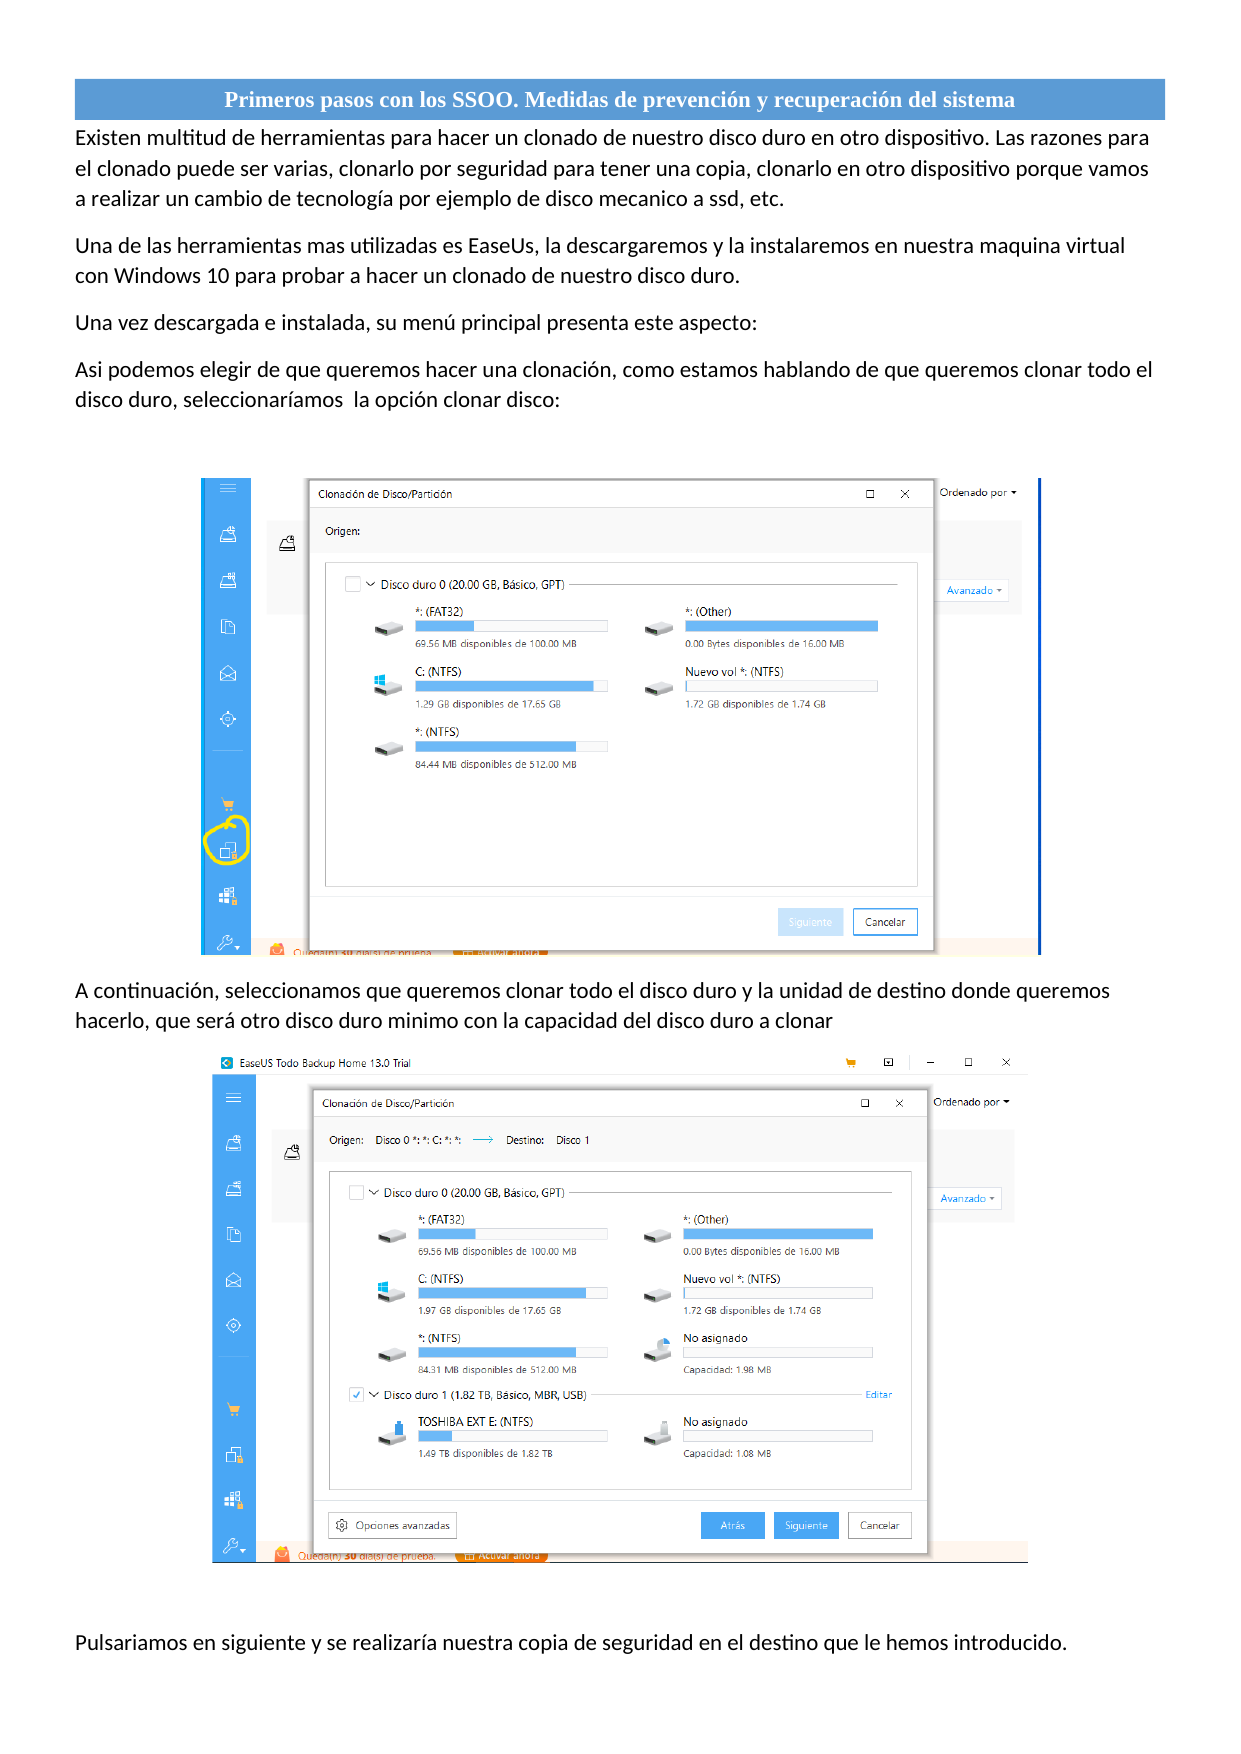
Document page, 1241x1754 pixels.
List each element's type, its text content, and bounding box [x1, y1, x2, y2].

text Una vez descargada e instalada, su menú principal presenta este aspecto: [75, 308, 1165, 336]
text Existen multitud de herramientas para hacer un clonado de nuestro disco duro en otro dispositivo. Las razones para el clonado puede ser varias, clonarlo por seguridad para tener una copia, clonarlo en otro dispositivo porque vamos a realizar un cambio de tecnología por ejemplo de disco mecanico a ssd, etc. [75, 102, 1165, 212]
text Asi podemos elegir de que queremos hacer una clonación, como estamos hablando de que queremos clonar todo el disco duro, seleccionaríamos la opción clonar disco: [75, 355, 1165, 413]
text Pulsariamos en siguiente y se realizaría nuestra copia de seguridad en el destino que le hemos introducido. [75, 1628, 1165, 1656]
text Una de las herramientas mas utilizadas es EaseUs, la descargaremos y la instalaremos en nuestra maquina virtual con Windows 10 para probar a hacer un clonado de nuestro disco duro. [75, 231, 1165, 289]
text A continuación, seleccionamos que queremos clonar todo el disco duro y la unidad de destino donde queremos hacerlo, que será otro disco duro minimo con la capacidad del disco duro a clonar [75, 976, 1165, 1034]
